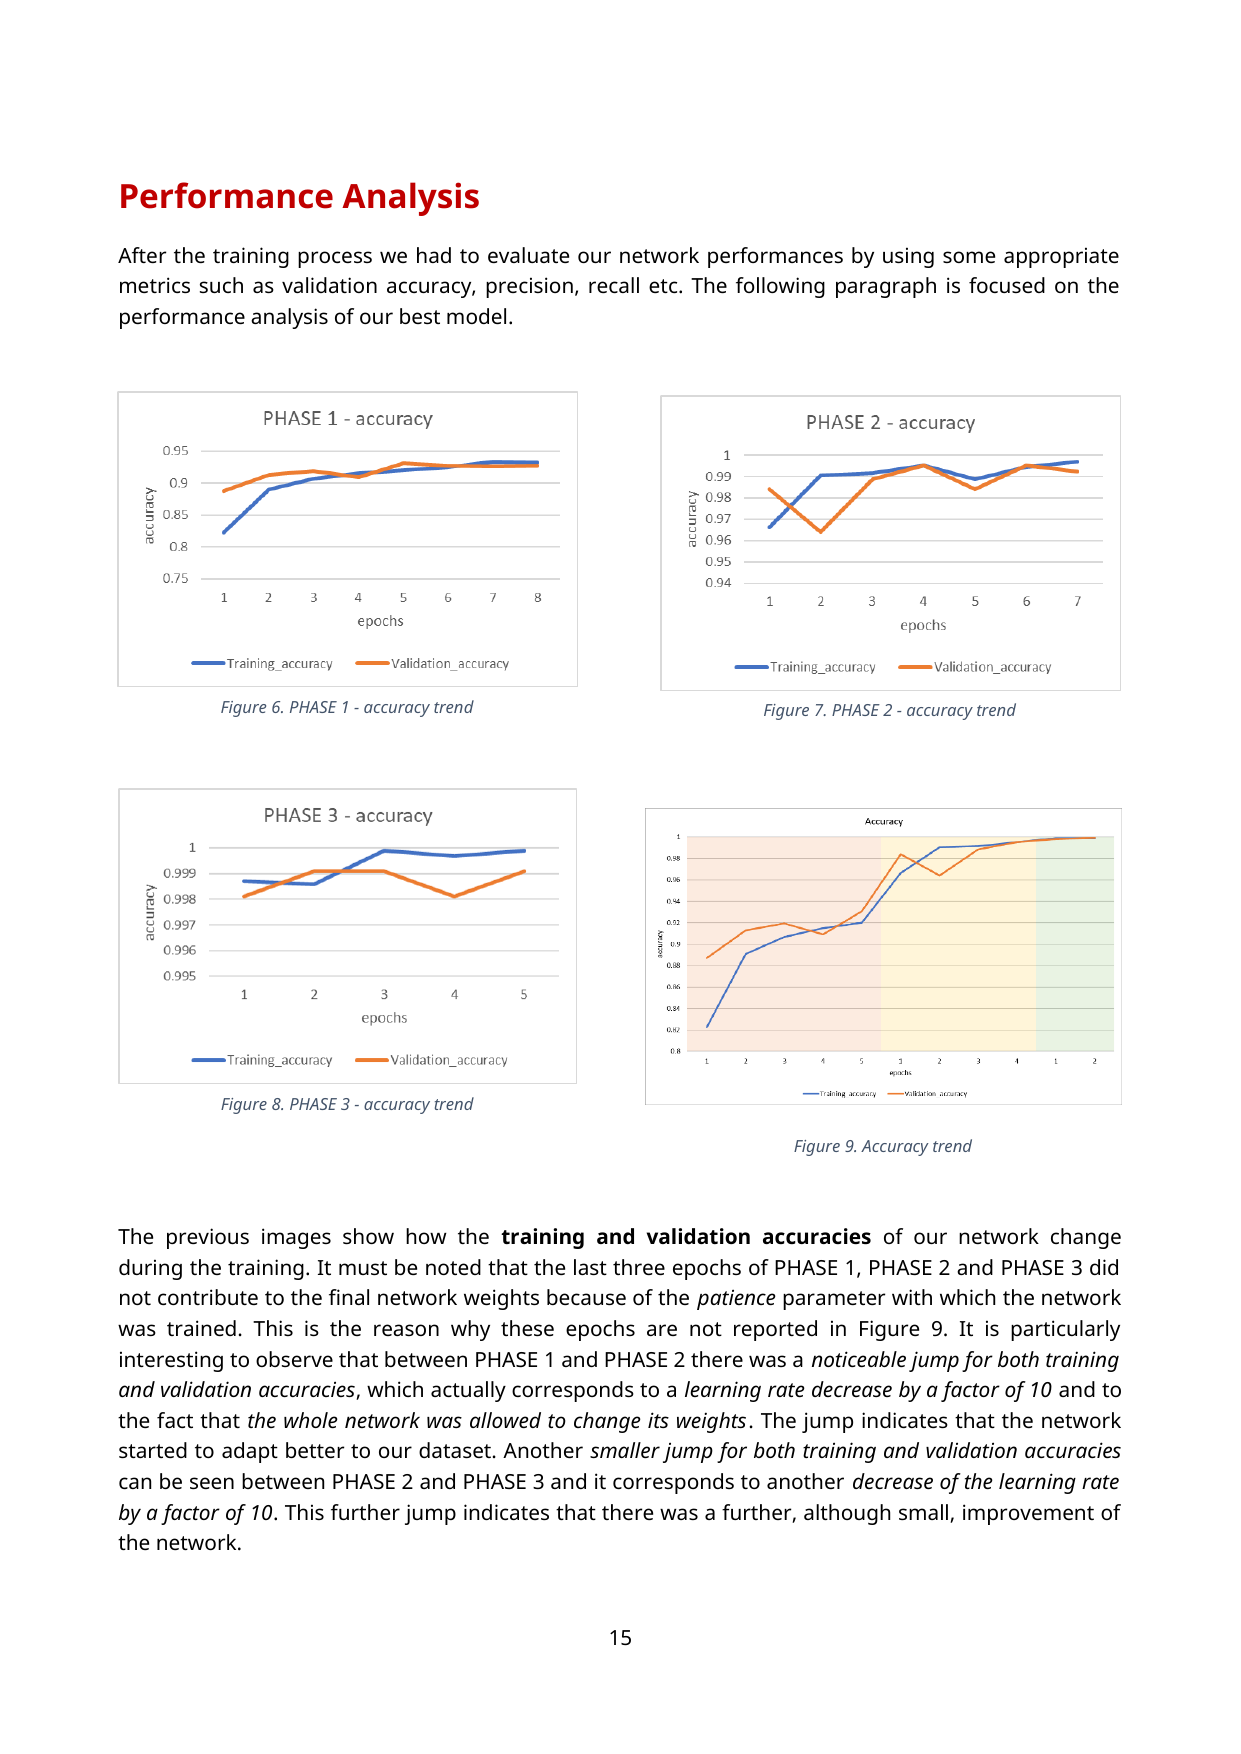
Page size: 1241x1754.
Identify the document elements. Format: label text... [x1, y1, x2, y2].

subtitle Performance Analysis [118, 173, 1122, 218]
picture [118, 788, 577, 1084]
picture [645, 808, 1122, 1105]
text The previous images show how the training and validation accuracies of our network change during the training. It must be noted that the last three epochs of PHASE 1, PHASE 2 and PHASE 3 did not contribute to the final network weights because of the patience parameter with which the network was trained. This is the reason why these epochs are not reported in Figure 9. It is particularly interesting to observe that between PHASE 1 and PHASE 2 there was a noticeable jump for both training and validation accuracies, which actually corresponds to a learning rate decrease by a factor of 10 and to the fact that the whole network was allowed to change its weights. The jump indicates that the network started to adapt better to our dataset. Another smaller jump for both training and validation accuracies can be seen between PHASE 2 and PHASE 3 and it corresponds to another decrease of the learning rate by a factor of 10. This further jump indicates that there was a further, although small, improvement of the network. [118, 1222, 1122, 1557]
text After the training process we had to evaluate our network performances by using some appropriate metrics such as validation accuracy, precision, recall etc. The following paragraph is focused on the performance analysis of our best model. [118, 241, 1122, 330]
picture [660, 395, 1121, 691]
picture [117, 391, 578, 687]
